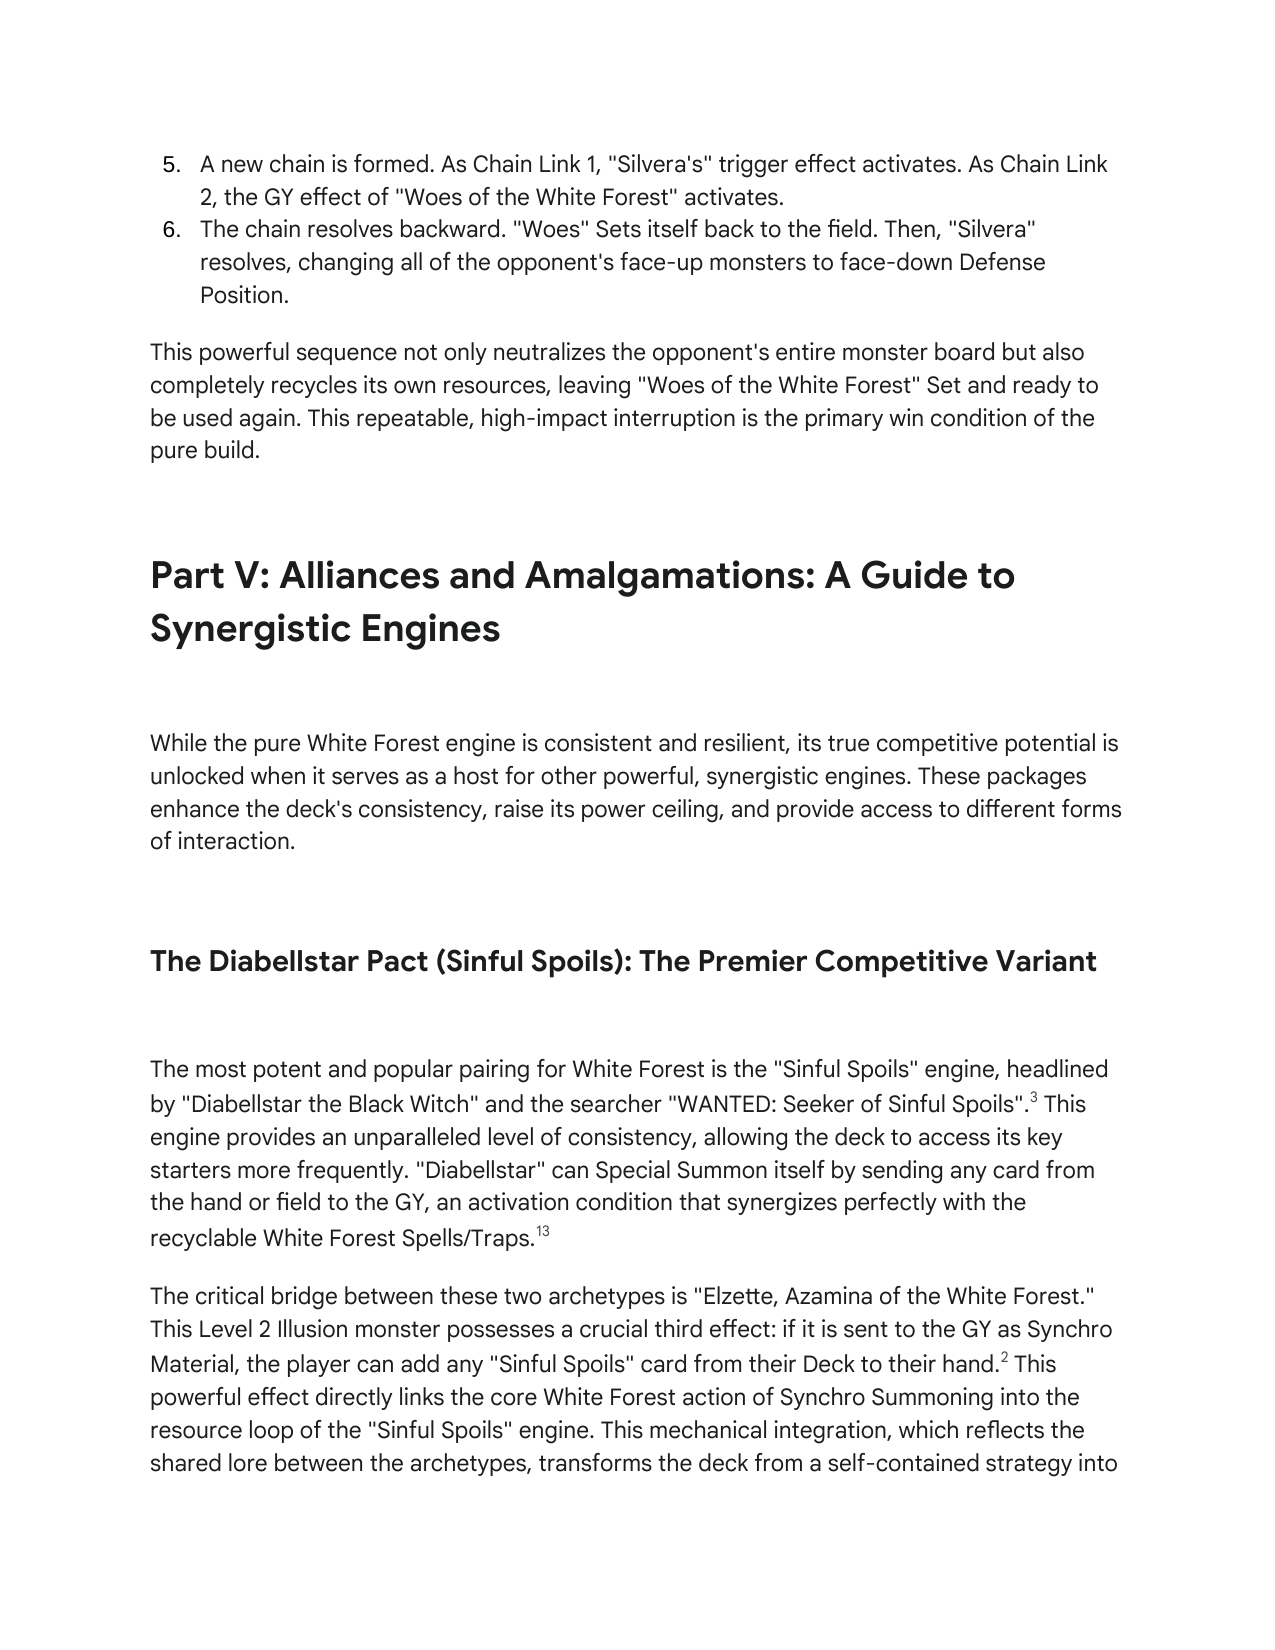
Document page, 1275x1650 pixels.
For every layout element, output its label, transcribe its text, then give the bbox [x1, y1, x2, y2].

subtitle Part V: Alliances and Amalgamations: A Guide to Synergistic Engines [150, 552, 1125, 653]
list The chain resolves backward. "Woes" Sets itself back to the field. Then, "Silvera" resolves, changing all of the opponent's face-up monsters to face-down Defense Position. [162, 215, 1125, 309]
list A new chain is formed. As Chain Link 1, "Silvera's" trigger effect activates. As Chain Link 2, the GY effect of "Woes of the White Forest" activates. [162, 150, 1125, 211]
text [150, 1282, 1125, 1478]
text The most potent and popular pairing for White Forest is the "Sinful Spoils" engine, headlined by "Diabellstar the Black Witch" and the searcher "WANTED: Seeker of Sinful Spoils".3 This engine provides an unparalleled level of consistency, allowing the deck to access its key starters more frequently. "Diabellstar" can Special Summon itself by sending any card from the hand or field to the GY, an activation condition that synergizes perfectly with the recyclable White Forest Spells/Traps.13 [150, 1055, 1125, 1253]
subtitle The Diabellstar Pact (Sinful Spoils): The Premier Competitive Variant [150, 943, 1125, 979]
text While the pure White Forest engine is consistent and resilient, its true competitive potential is unlocked when it serves as a host for other powerful, synergistic engines. These packages enhance the deck's consistency, raise its power ceiling, and provide access to different forms of interaction. [150, 729, 1125, 856]
text This powerful sequence not only neutralizes the opponent's entire monster board but also completely recycles its own resources, leaving "Woes of the White Forest" Set and ready to be used again. This repeatable, high-impact interruption is the primary win condition of the pure build. [150, 338, 1125, 465]
